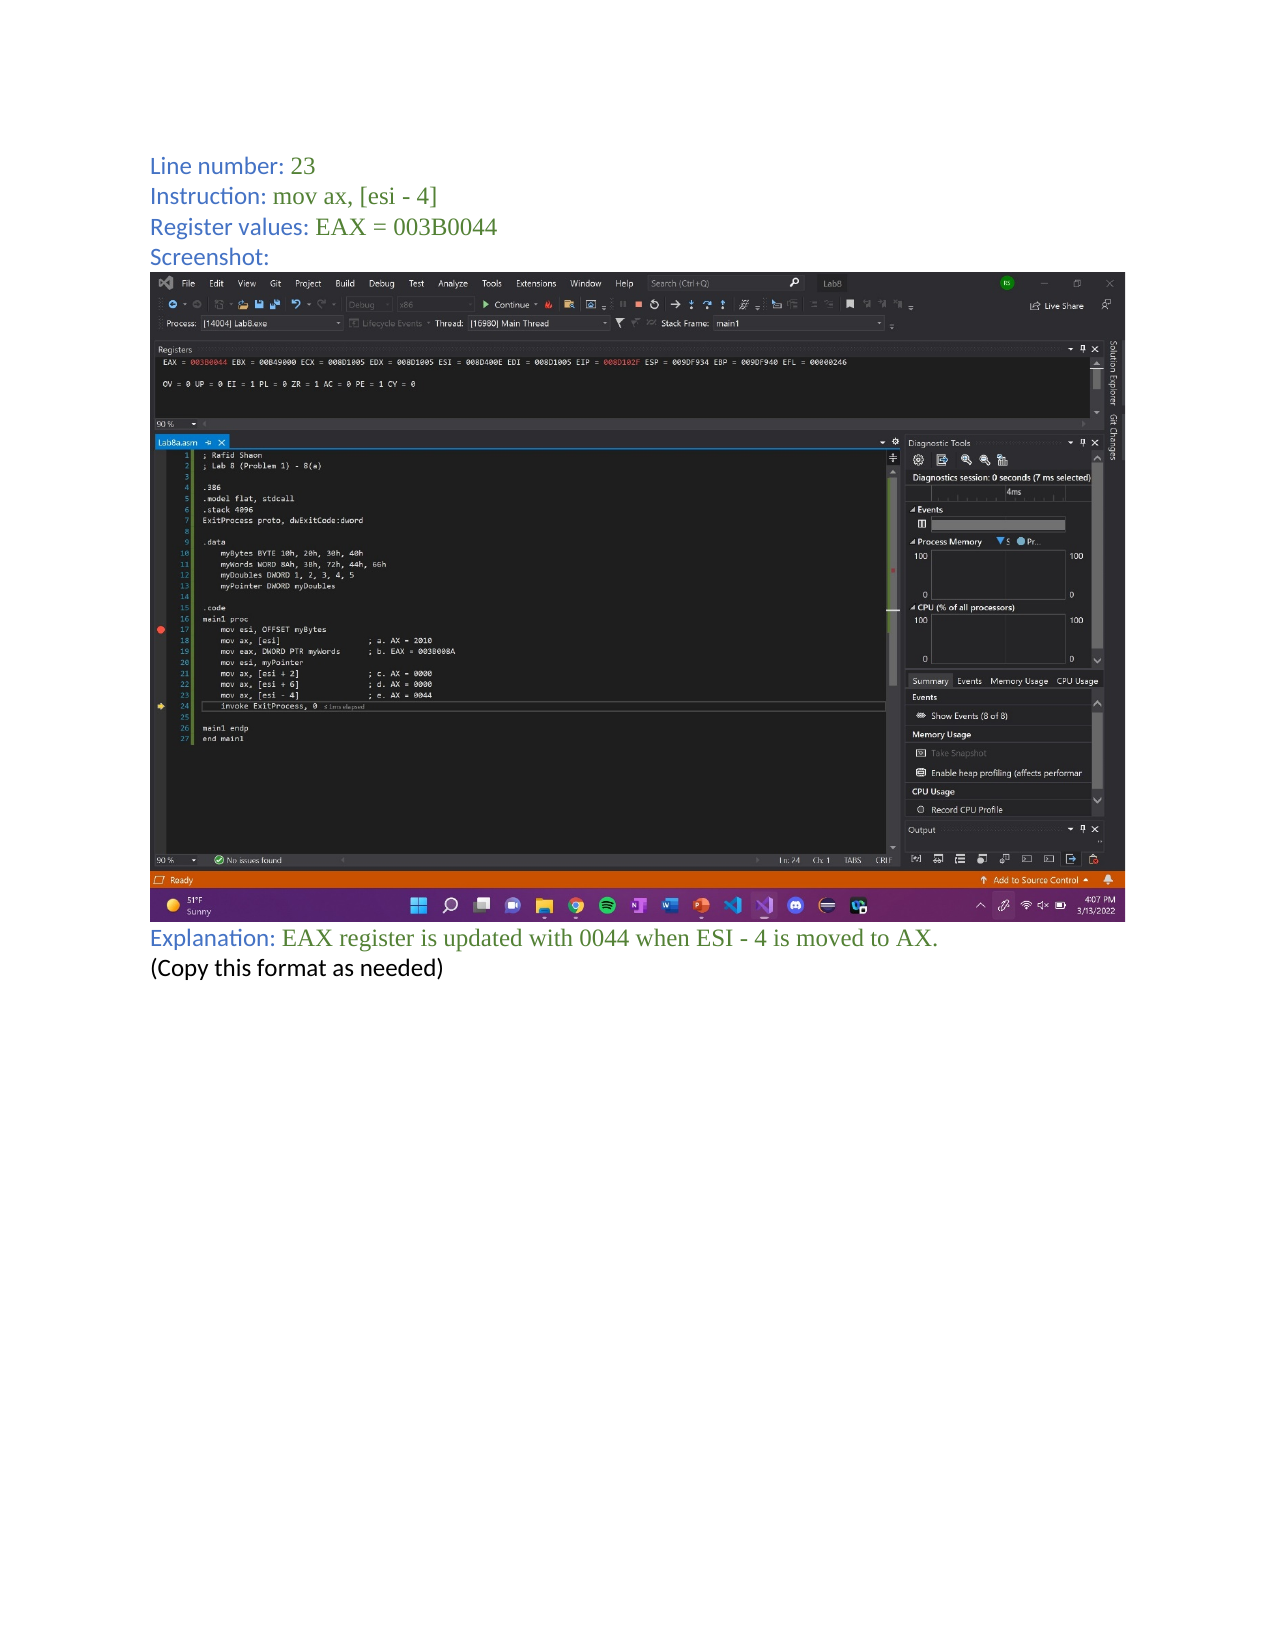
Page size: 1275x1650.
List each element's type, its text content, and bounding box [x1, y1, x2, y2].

text Screenshot: [150, 242, 1125, 272]
text Line number: 23 [150, 150, 1125, 181]
text Explanation: EAX register is updated with 0044 when ESI - 4 is moved to AX. [150, 922, 1125, 953]
text Instruction: mov ax, [esi - 4] [150, 181, 1125, 211]
picture [150, 272, 1125, 922]
text (Copy this format as needed) [150, 953, 1125, 983]
text Register values: EAX = 003B0044 [150, 211, 1125, 242]
